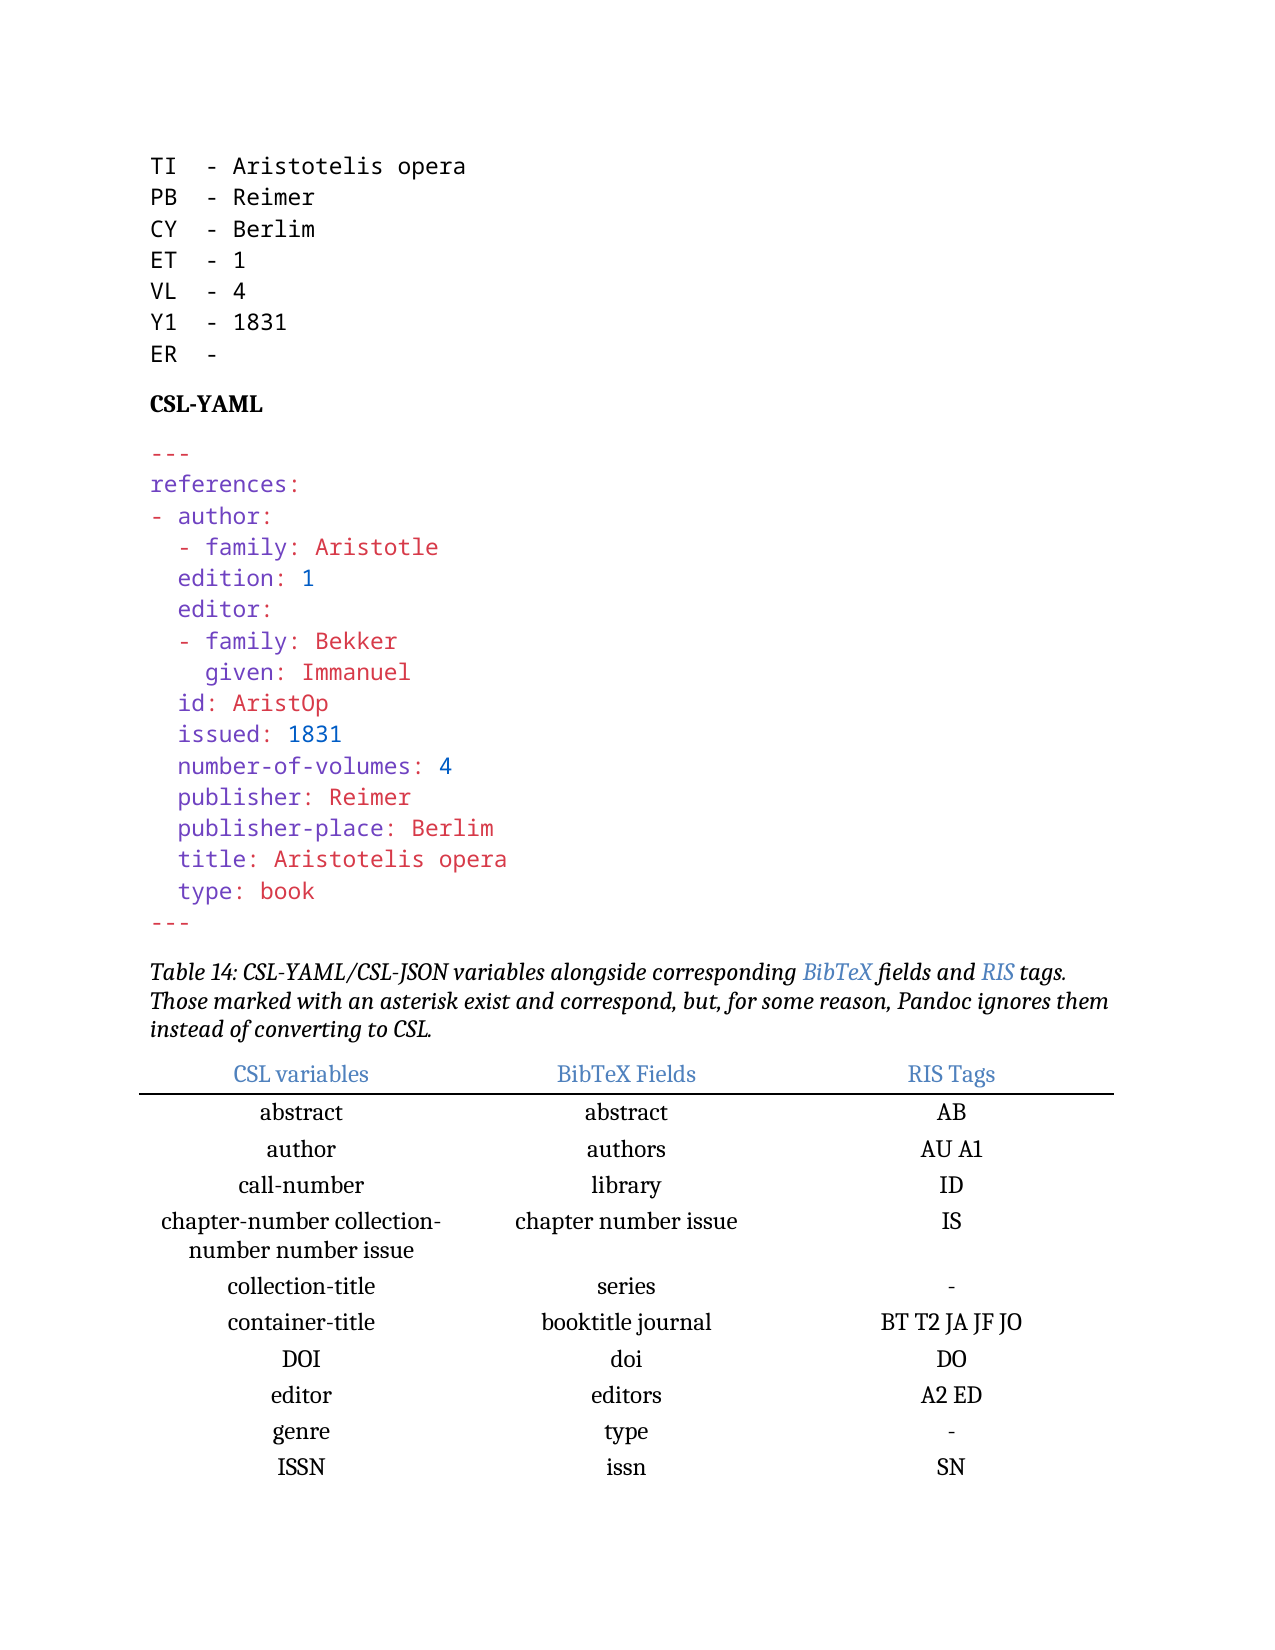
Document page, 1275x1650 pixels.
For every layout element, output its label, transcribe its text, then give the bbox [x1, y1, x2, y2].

text Table 14: CSL-YAML/CSL-JSON variables alongside corresponding BibTeX fields and RIS tags. Those marked with an asterisk exist and correspond, but, for some reason, Pandoc ignores them instead of converting to CSL. [150, 958, 1125, 1044]
table_header CSL variables [139, 1057, 464, 1093]
table_cell collection-title [139, 1268, 464, 1304]
table_cell abstract [139, 1095, 464, 1131]
table_header BibTeX Fields [464, 1057, 789, 1093]
table_cell type [464, 1413, 789, 1449]
table_cell - [789, 1268, 1114, 1304]
table_cell authors [464, 1131, 789, 1167]
table_cell AB [789, 1095, 1114, 1131]
table_cell ISSN [139, 1450, 464, 1486]
table_cell BT T2 JA JF JO [789, 1305, 1114, 1341]
table_cell abstract [464, 1095, 789, 1131]
table_cell IS [789, 1203, 1114, 1268]
text CSL-YAML [150, 389, 1125, 418]
table_cell author [139, 1131, 464, 1167]
table_cell editors [464, 1377, 789, 1413]
table_cell library [464, 1167, 789, 1203]
table_cell A2 ED [789, 1377, 1114, 1413]
table_cell editor [139, 1377, 464, 1413]
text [150, 150, 1125, 369]
text --- references: - author: - family: Aristotle edition: 1 editor: - family: Bekker given: Immanuel id: AristOp issued: 1831 number-of-volumes: 4 publisher: Reimer publisher-place: Berlim title: Aristotelis opera type: book --- [150, 437, 1125, 937]
table_cell SN [789, 1450, 1114, 1486]
table_header RIS Tags [789, 1057, 1114, 1093]
table_cell DOI [139, 1341, 464, 1377]
table_cell DO [789, 1341, 1114, 1377]
table_cell AU A1 [789, 1131, 1114, 1167]
table_cell genre [139, 1413, 464, 1449]
table_cell series [464, 1268, 789, 1304]
table_cell booktitle journal [464, 1305, 789, 1341]
table_cell - [789, 1413, 1114, 1449]
table_cell issn [464, 1450, 789, 1486]
table_cell call-number [139, 1167, 464, 1203]
table_cell ID [789, 1167, 1114, 1203]
table_cell container-title [139, 1305, 464, 1341]
table_cell chapter-number collection-number number issue [139, 1203, 464, 1268]
table_cell chapter number issue [464, 1203, 789, 1268]
table_cell doi [464, 1341, 789, 1377]
